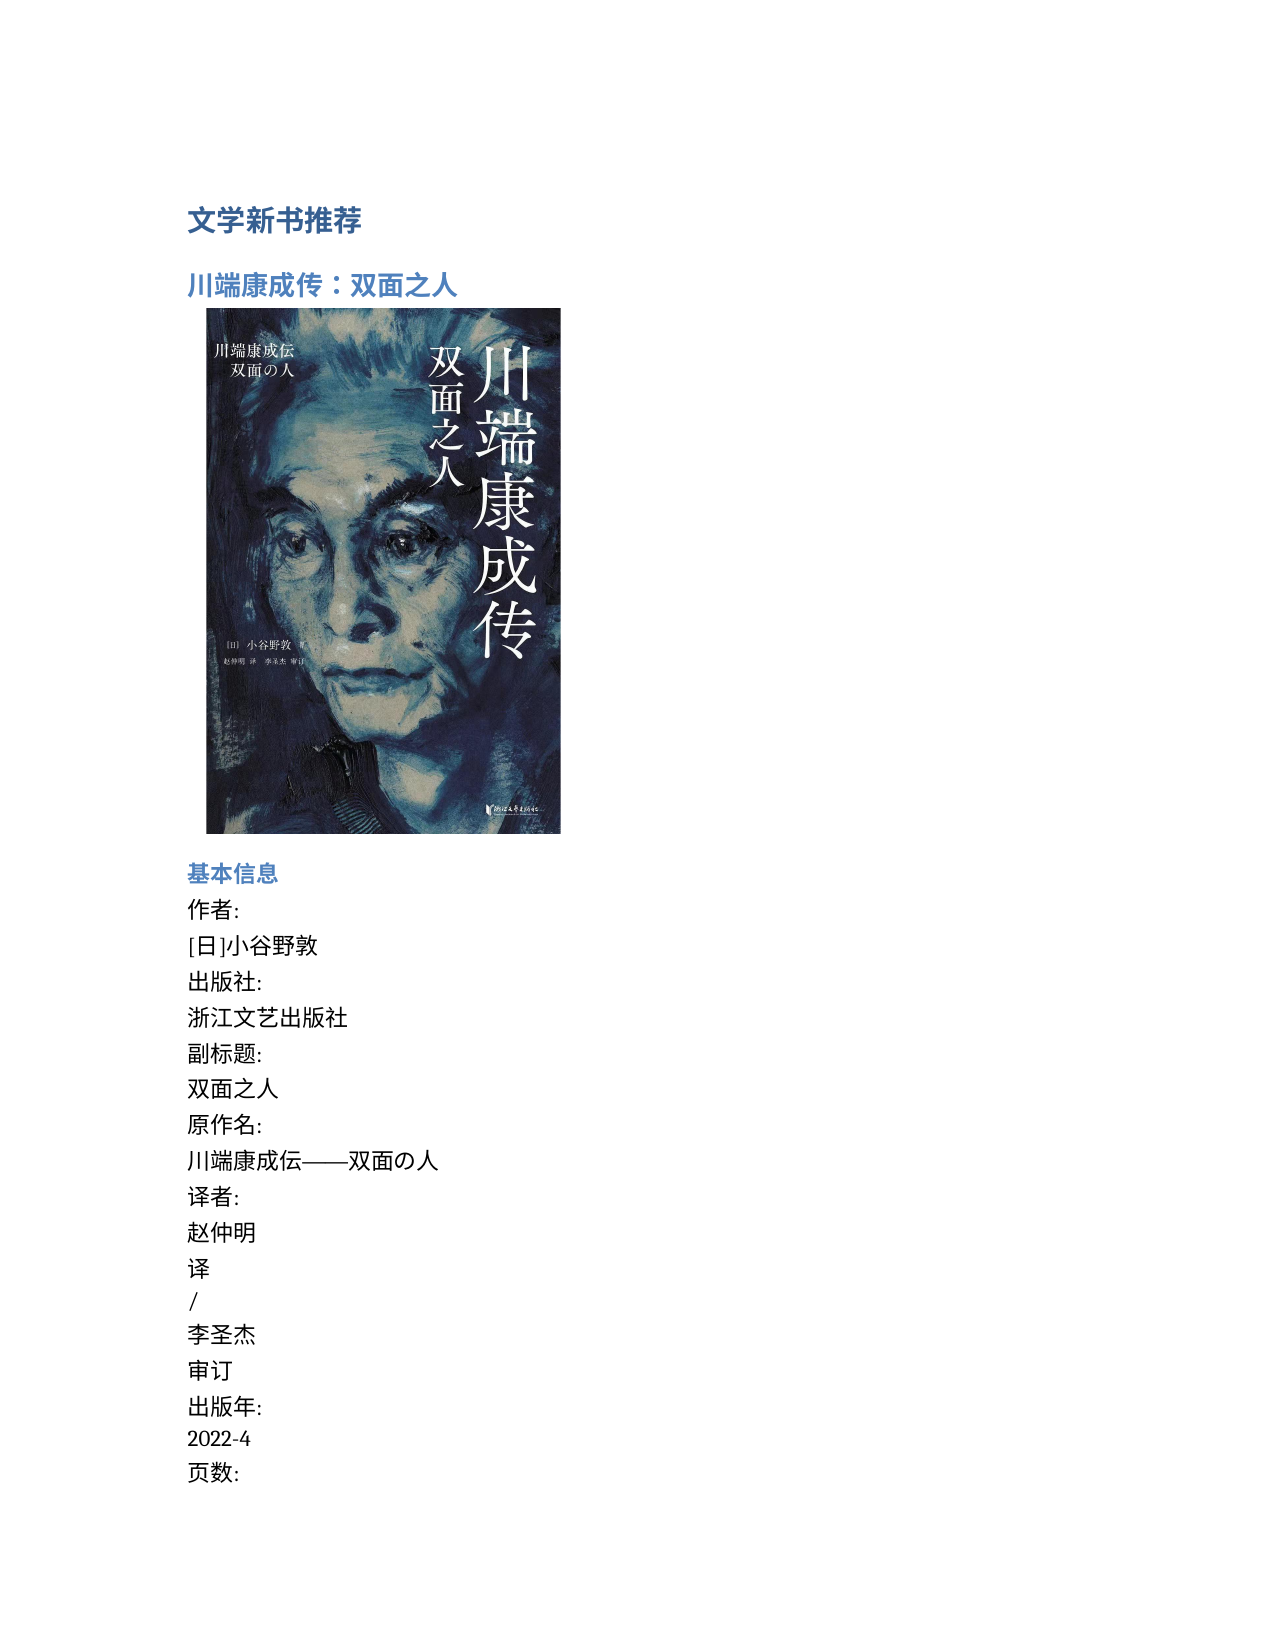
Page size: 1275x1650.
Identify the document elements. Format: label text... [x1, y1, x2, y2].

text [187, 894, 1087, 1488]
subtitle 川端康成传：双面之人 [187, 266, 1087, 303]
subtitle 文学新书推荐 [187, 200, 1087, 240]
subtitle 基本信息 [187, 858, 1087, 889]
picture [206, 308, 561, 834]
